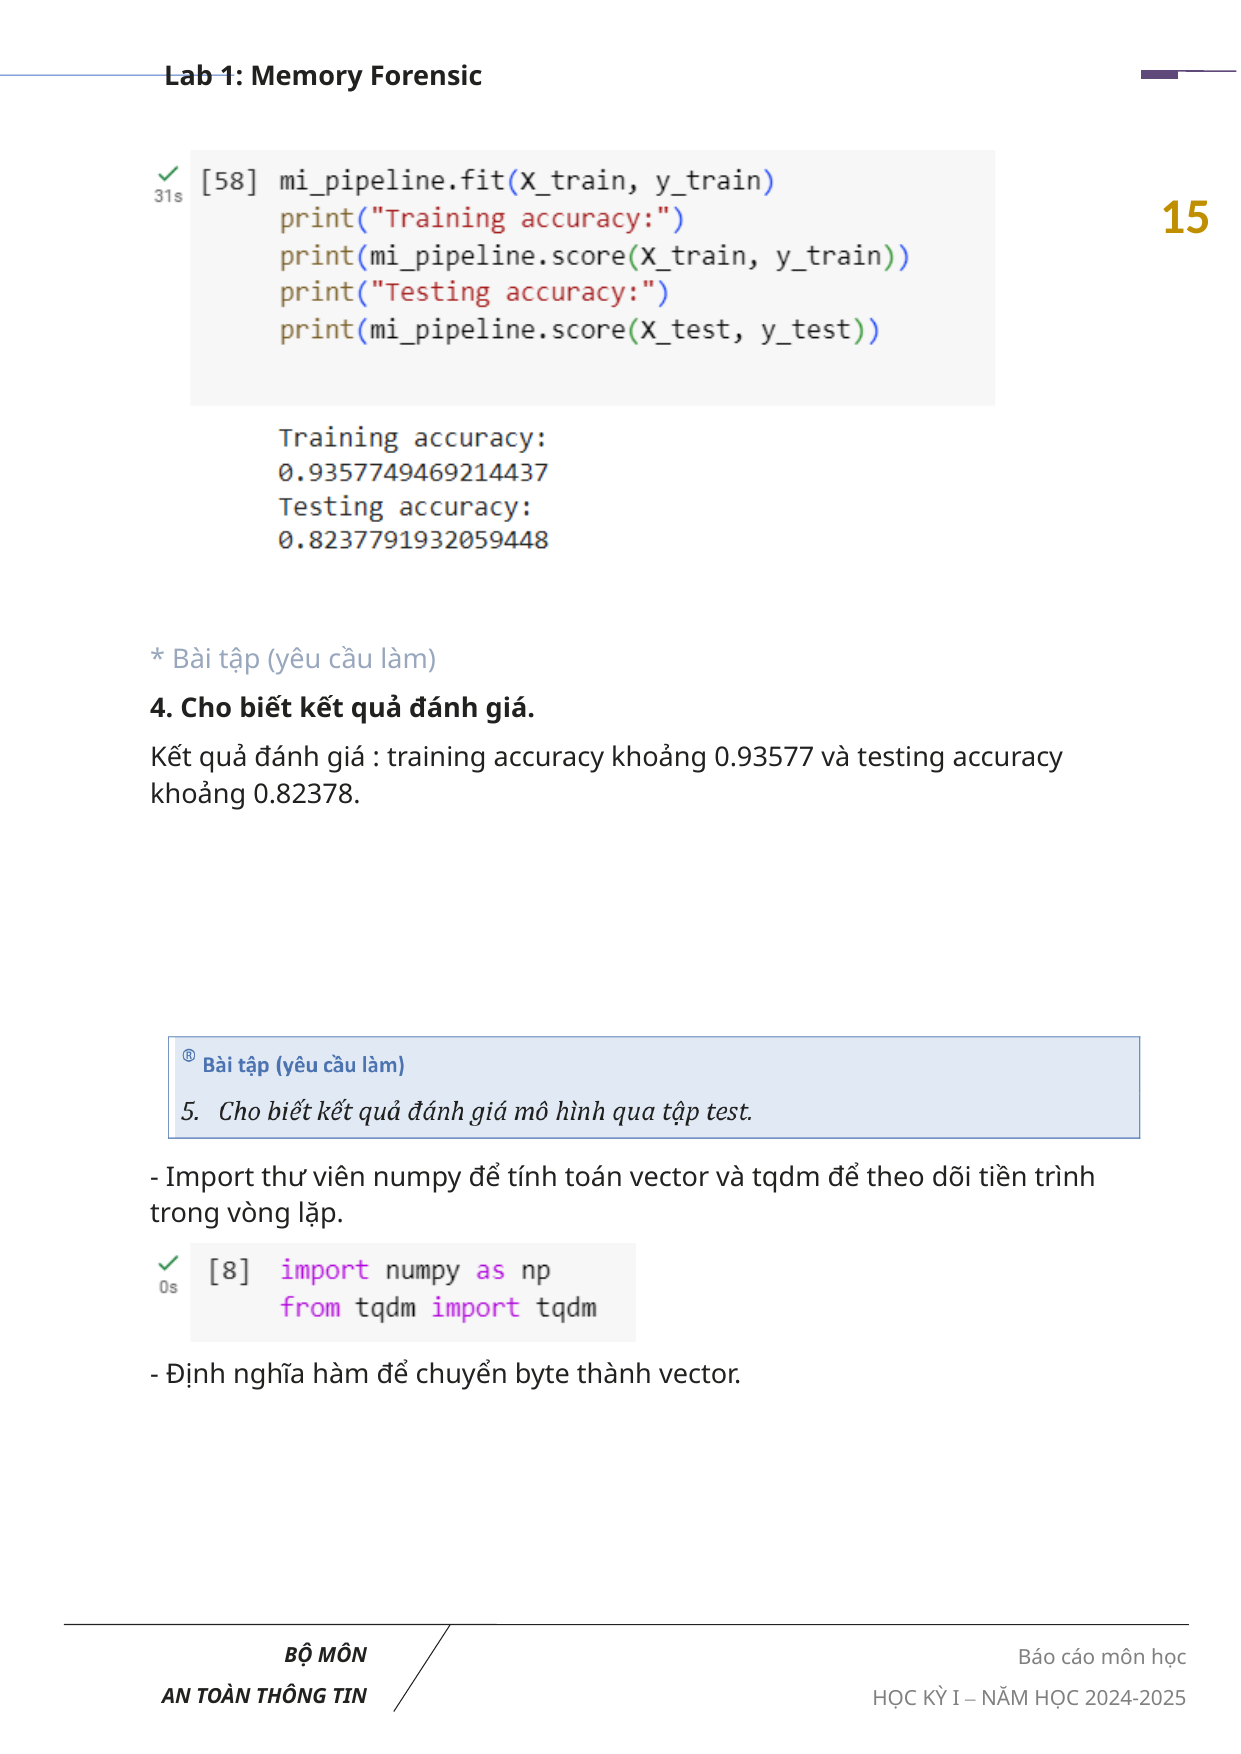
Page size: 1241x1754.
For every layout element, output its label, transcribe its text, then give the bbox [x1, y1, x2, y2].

text Kết quả đánh giá : training accuracy khoảng 0.93577 và testing accuracy khoảng 0.82378. [150, 738, 1153, 812]
picture [150, 150, 996, 627]
text - Định nghĩa hàm để chuyển byte thành vector. [150, 1354, 1153, 1391]
text - Import thư viên numpy để tính toán vector và tqdm để theo dõi tiền trình trong vòng lặp. [150, 1157, 1153, 1231]
picture [150, 1021, 1154, 1145]
text 4. Cho biết kết quả đánh giá. [150, 688, 1153, 725]
text * Bài tập (yêu cầu làm) [150, 639, 1153, 676]
picture [150, 1243, 637, 1342]
